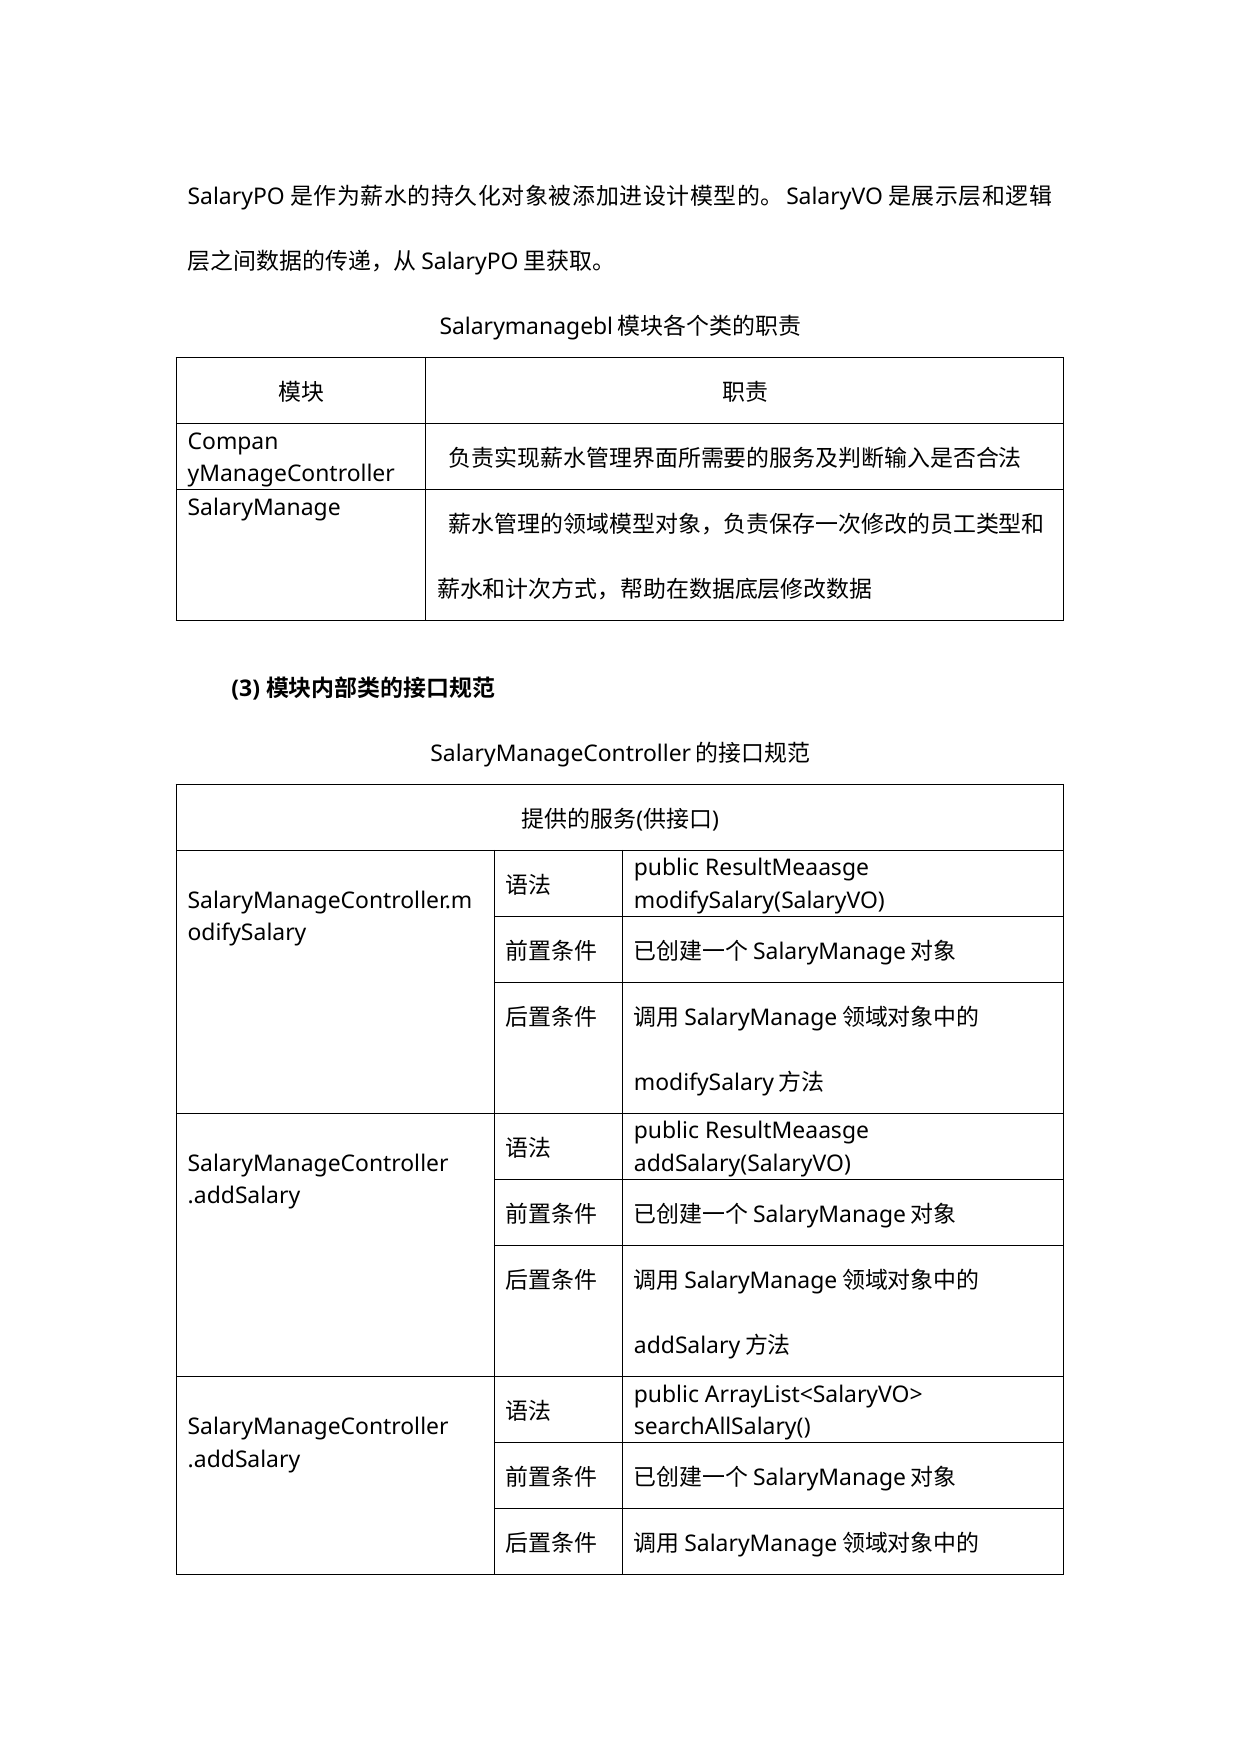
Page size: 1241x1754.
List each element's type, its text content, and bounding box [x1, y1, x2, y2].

table_header 提供的服务(供接口) [177, 785, 1063, 850]
table_cell 后置条件 [495, 983, 622, 1113]
table_cell 已创建一个SalaryManage对象 [623, 917, 1063, 982]
table_cell public ResultMeaasge addSalary(SalaryVO) [623, 1114, 1063, 1179]
table_cell SalaryManageController.modifySalary [177, 851, 494, 1113]
table_cell 调用SalaryManage领域对象中的modifySalary方法 [623, 983, 1063, 1113]
table_cell 前置条件 [495, 1180, 622, 1245]
table_cell public ArrayList<SalaryVO> searchAllSalary() [623, 1377, 1063, 1442]
table_cell 后置条件 [495, 1509, 622, 1574]
table_header 模块 [177, 358, 425, 423]
text SalaryManageController的接口规范 [187, 719, 1053, 784]
table_cell 语法 [495, 1377, 622, 1442]
table_cell 已创建一个SalaryManage对象 [623, 1443, 1063, 1508]
table_cell SalaryManage [177, 490, 425, 620]
table_cell SalaryManageController.addSalary [177, 1377, 494, 1574]
table_header 职责 [426, 358, 1063, 423]
table_cell 薪水管理的领域模型对象，负责保存一次修改的员工类型和薪水和计次方式，帮助在数据底层修改数据 [426, 490, 1063, 620]
text Salarymanagebl模块各个类的职责 [187, 292, 1053, 357]
table_cell public ResultMeaasge modifySalary(SalaryVO) [623, 851, 1063, 916]
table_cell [623, 1509, 1063, 1574]
table_cell 调用SalaryManage领域对象中的addSalary方法 [623, 1246, 1063, 1376]
table_cell CompanyManageController [177, 424, 425, 489]
table_cell 已创建一个SalaryManage对象 [623, 1180, 1063, 1245]
table_cell 负责实现薪水管理界面所需要的服务及判断输入是否合法 [426, 424, 1063, 489]
table_cell SalaryManageController.addSalary [177, 1114, 494, 1376]
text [187, 162, 1053, 292]
table_cell 前置条件 [495, 917, 622, 982]
list 模块内部类的接口规范 [231, 654, 1053, 719]
table_cell 语法 [495, 851, 622, 916]
table_cell 后置条件 [495, 1246, 622, 1376]
table_cell 语法 [495, 1114, 622, 1179]
table_cell 前置条件 [495, 1443, 622, 1508]
